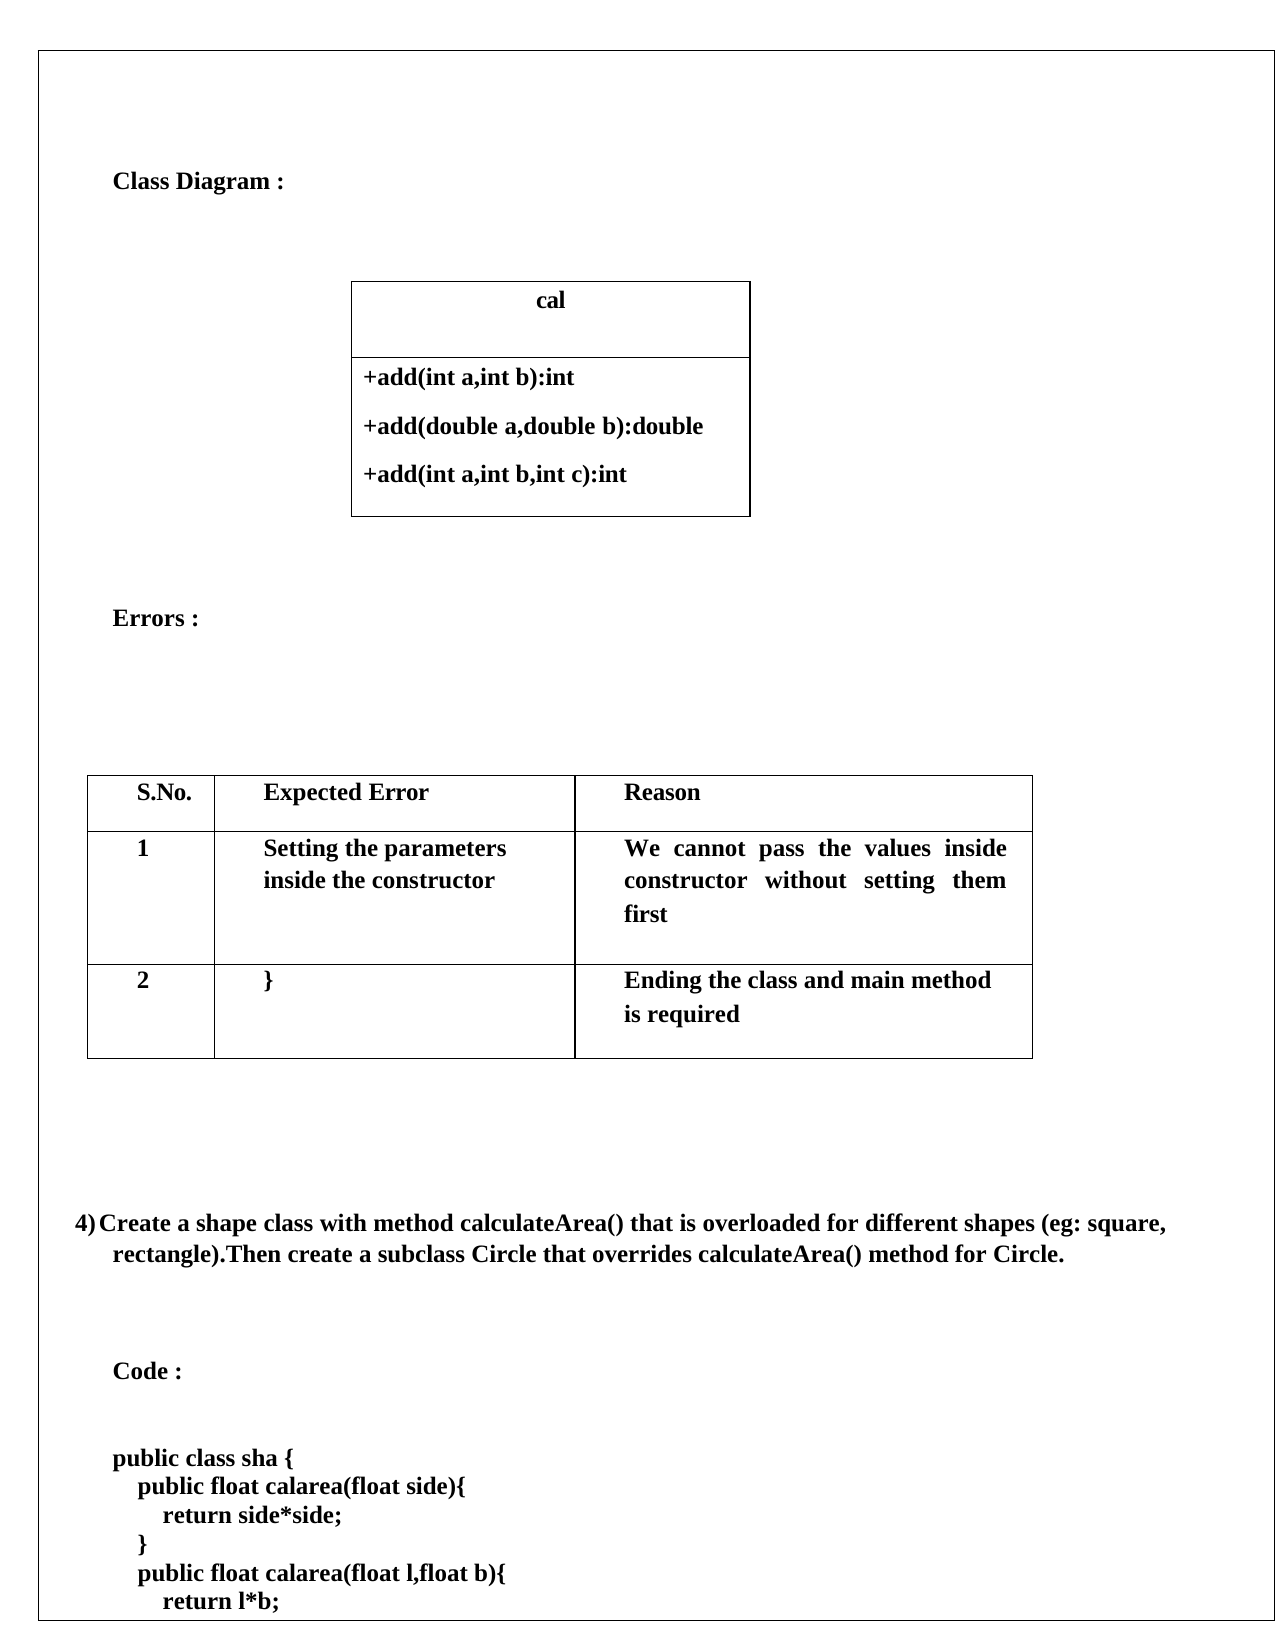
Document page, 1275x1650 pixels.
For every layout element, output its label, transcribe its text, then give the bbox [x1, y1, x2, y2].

list Create a shape class with method calculateArea() that is overloaded for different shapes (eg: square, rectangle).Then create a subclass Circle that overrides calculateArea() method for Circle. [75, 1208, 1211, 1268]
table_cell 1 [88, 832, 214, 964]
table_cell +add(int a,int b):int +add(double a,double b):double +add(int a,int b,int c):int [352, 358, 749, 516]
table_header Expected Error [215, 776, 574, 831]
table_cell We cannot pass the values inside constructor without setting them first [576, 832, 1032, 964]
text public float calarea(float side){ [112, 1471, 1274, 1500]
text Code : [112, 1356, 1274, 1385]
table_header cal [352, 282, 749, 357]
text public float calarea(float l,float b){ [112, 1558, 1274, 1586]
table_header Reason [576, 776, 1032, 831]
text Errors : [112, 603, 1274, 632]
text public class sha { [112, 1443, 1274, 1471]
table_cell 2 [88, 965, 214, 1058]
text Class Diagram : [112, 166, 1274, 194]
table_cell } [215, 965, 574, 1058]
table_cell Ending the class and main method is required [576, 965, 1032, 1058]
text return side*side; [112, 1500, 1274, 1529]
table_header S.No. [88, 776, 214, 831]
text return l*b; [112, 1586, 1274, 1615]
text } [112, 1529, 1274, 1558]
table_cell Setting the parameters inside the constructor [215, 832, 574, 964]
